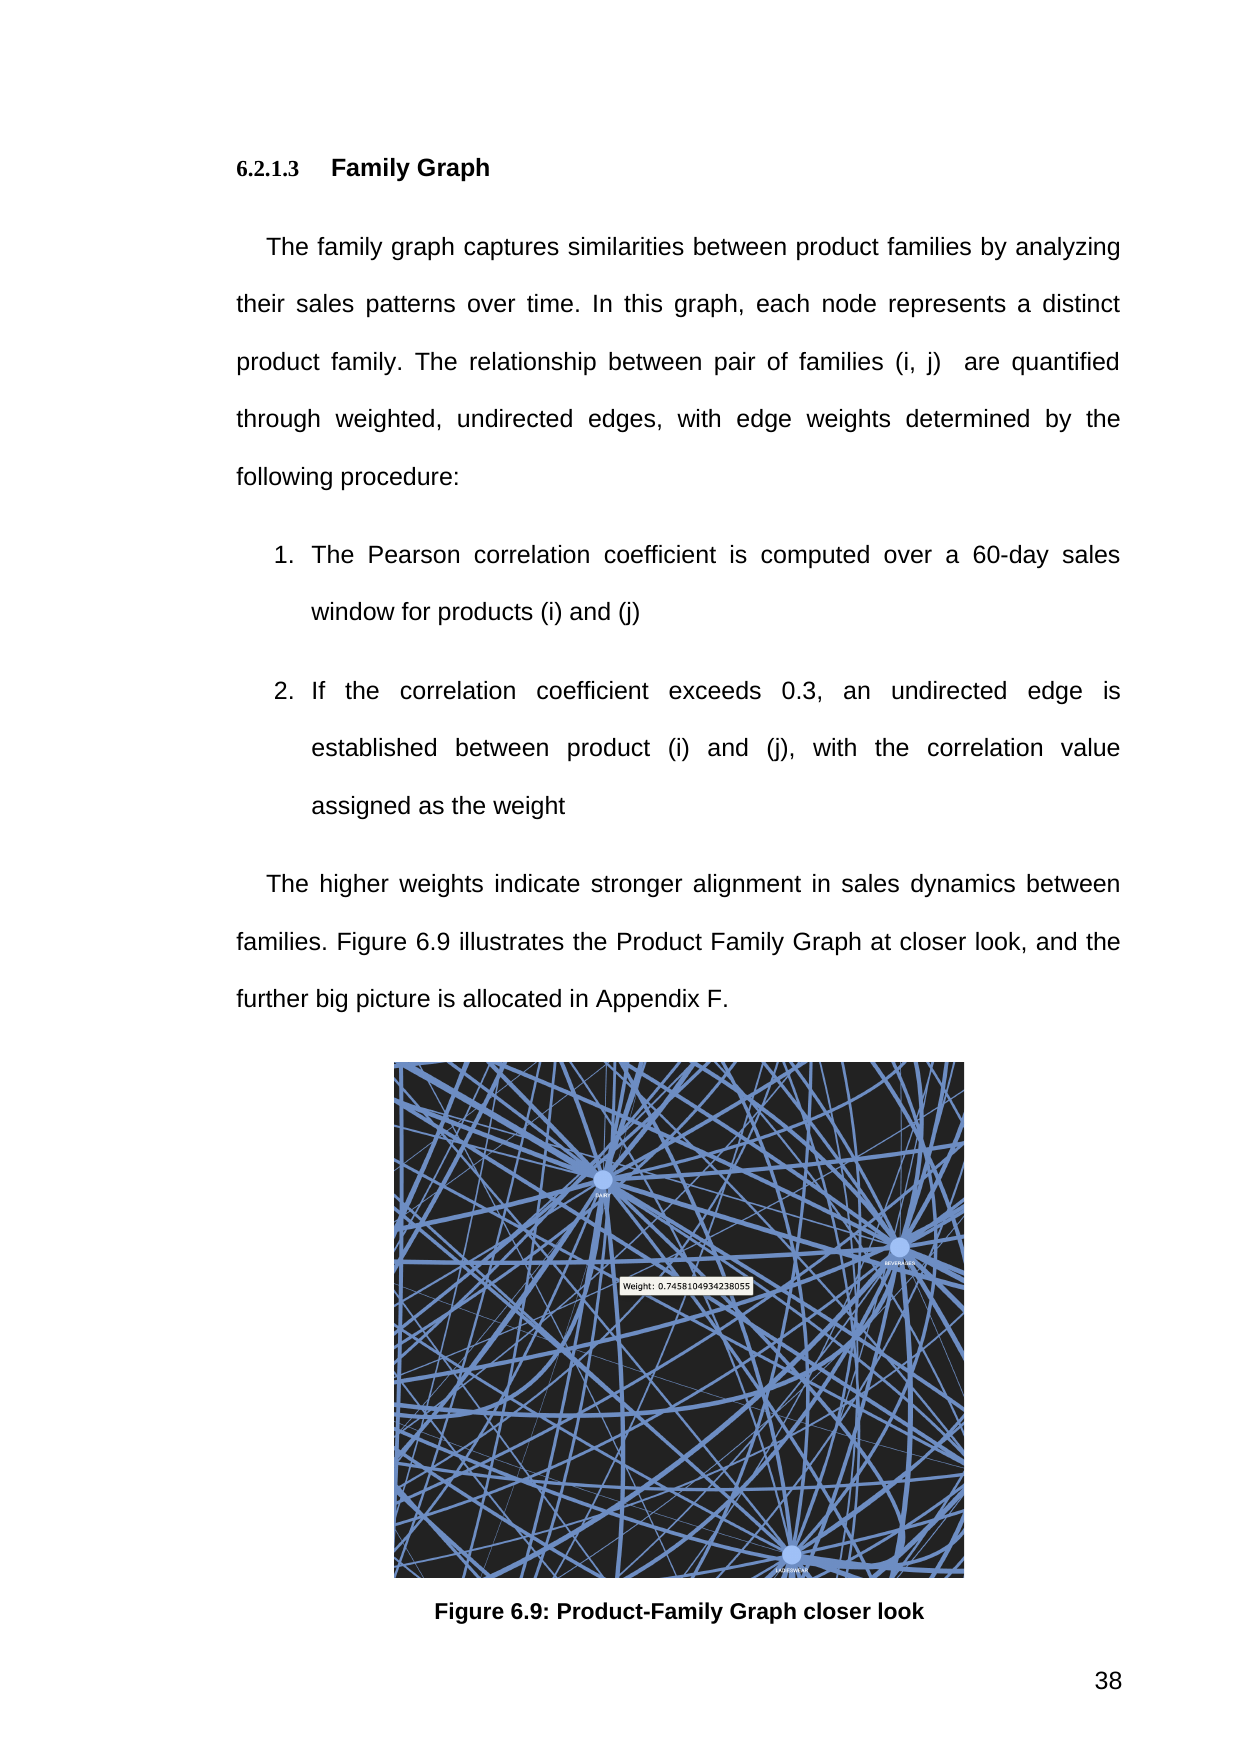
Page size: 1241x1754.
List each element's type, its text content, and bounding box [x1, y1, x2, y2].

text Figure 6.9: Product-Family Graph closer look [236, 1598, 1122, 1624]
list The Pearson correlation coefficient is computed over a 60-day sales window for products (i) and (j) [274, 540, 1122, 626]
picture [394, 1062, 965, 1578]
subtitle Family Graph [236, 153, 1122, 182]
text The family graph captures similarities between product families by analyzing their sales patterns over time. In this graph, each node represents a distinct product family. The relationship between pair of families (i, j) are quantified through weighted, undirected edges, with edge weights determined by the following procedure: [236, 232, 1122, 490]
list If the correlation coefficient exceeds 0.3, an undirected edge is established between product (i) and (j), with the correlation value assigned as the weight [274, 676, 1122, 819]
text The higher weights indicate stronger alignment in sales dynamics between families. Figure 6.9 illustrates the Product Family Graph at closer look, and the further big picture is allocated in Appendix F. [236, 869, 1122, 1013]
